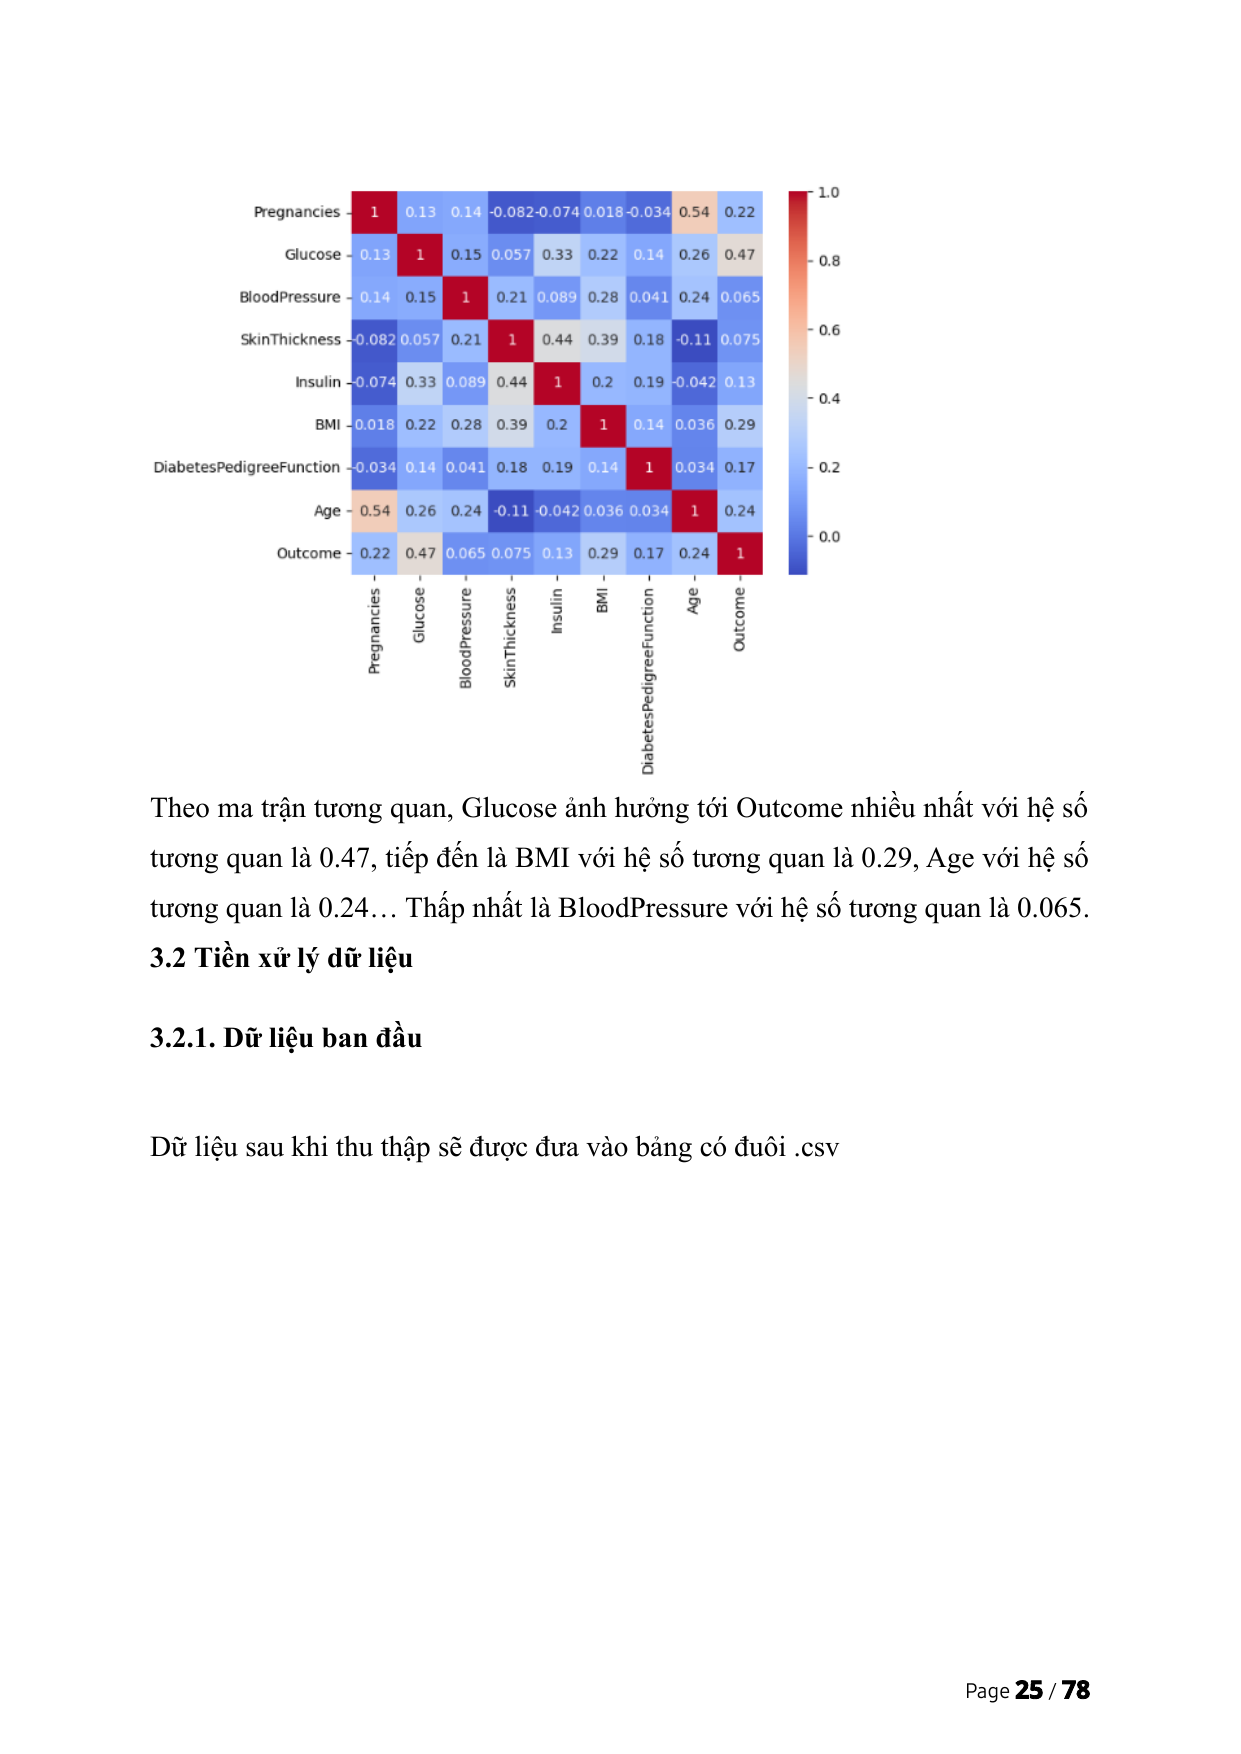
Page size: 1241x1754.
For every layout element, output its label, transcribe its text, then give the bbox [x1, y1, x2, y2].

subtitle 3.2 Tiền xử lý dữ liệu [150, 941, 1090, 974]
picture [150, 177, 849, 776]
subtitle 3.2.1. Dữ liệu ban đầu [150, 1020, 1090, 1054]
text Theo ma trận tương quan, Glucose ảnh hưởng tới Outcome nhiều nhất với hệ số tương quan là 0.47, tiếp đến là BMI với hệ số tương quan là 0.29, Age với hệ số tương quan là 0.24… Thấp nhất là BloodPressure với hệ số tương quan là 0.065. [150, 790, 1090, 924]
text Dữ liệu sau khi thu thập sẽ được đưa vào bảng có đuôi .csv [150, 1129, 1090, 1163]
